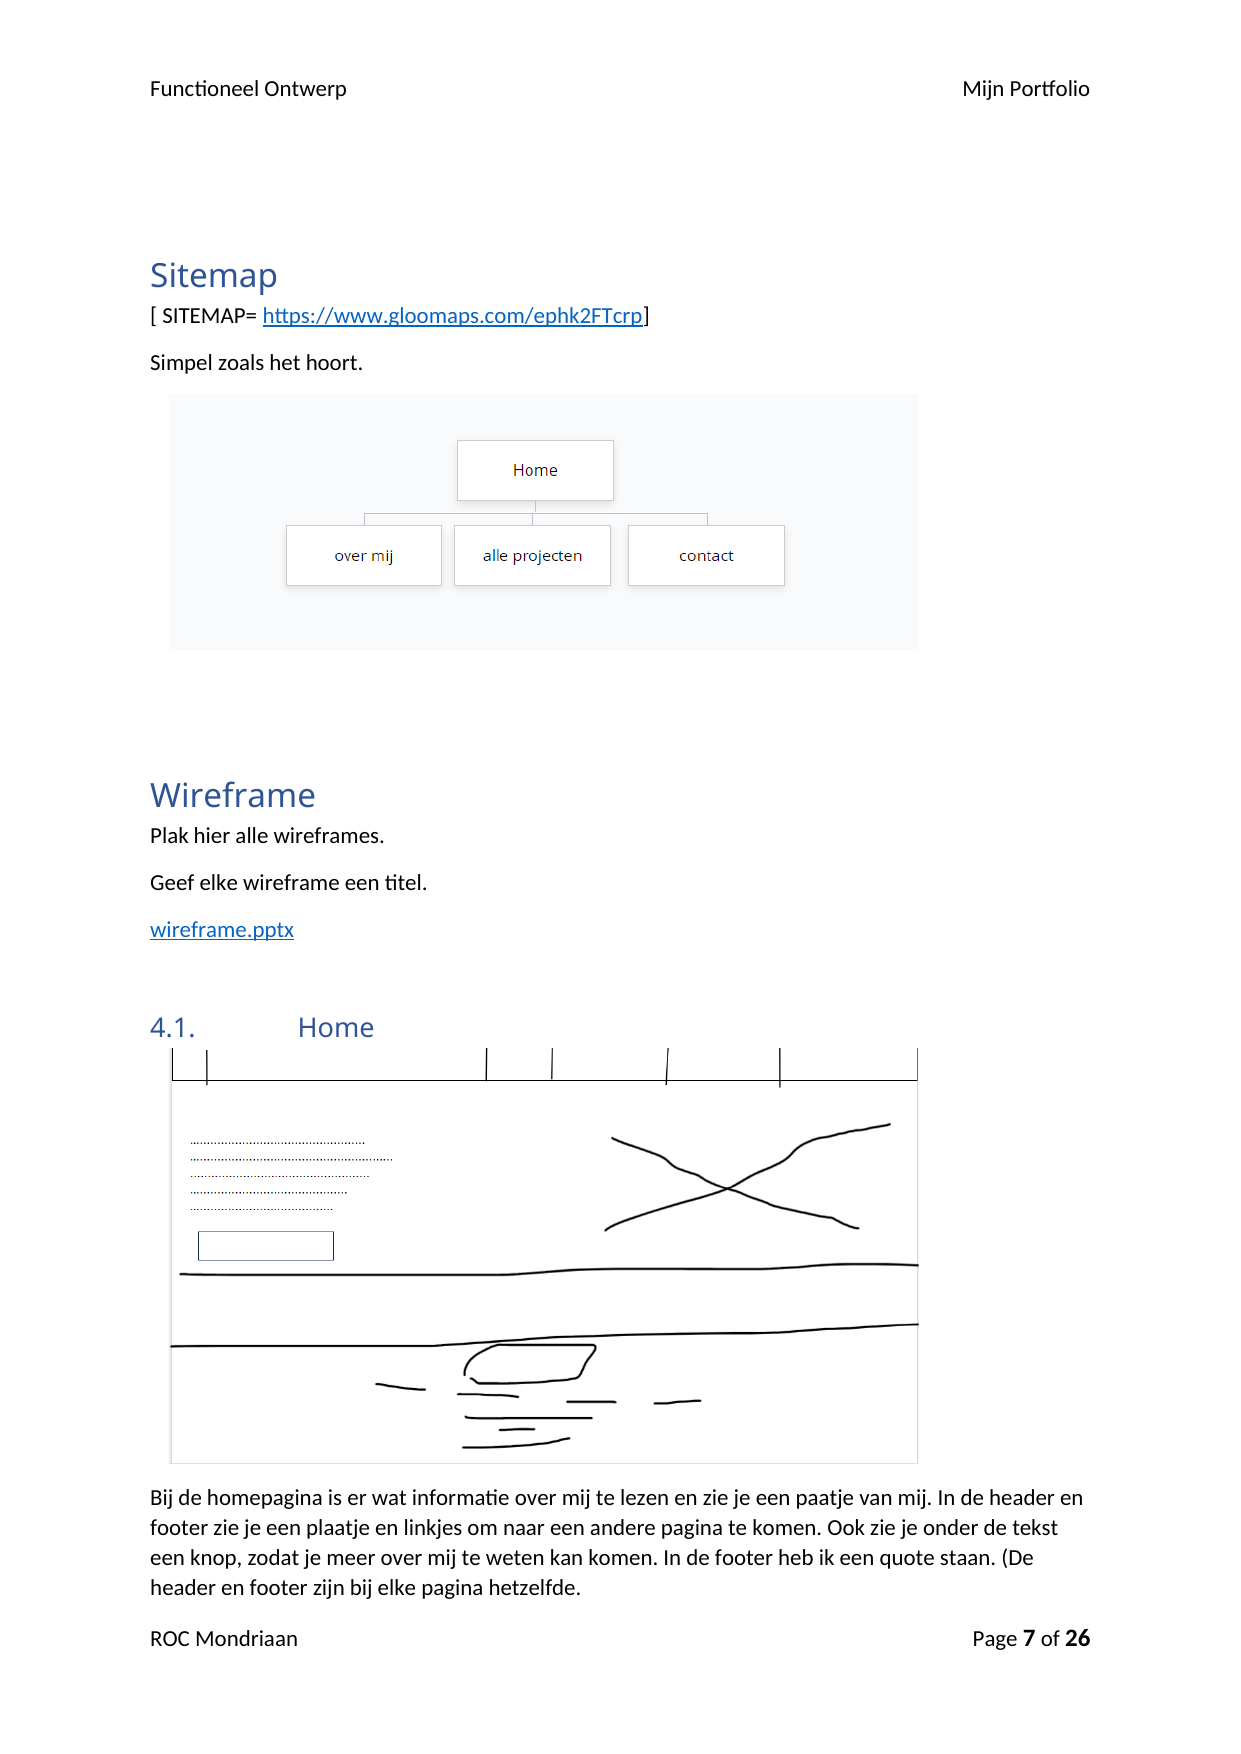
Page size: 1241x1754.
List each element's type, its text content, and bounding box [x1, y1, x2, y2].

text Plak hier alle wireframes. [150, 821, 1090, 849]
text Simpel zoals het hoort. [150, 348, 1090, 376]
subtitle 4.1. Home [150, 1008, 1090, 1045]
subtitle Wireframe [150, 772, 1090, 817]
subtitle Sitemap [150, 252, 1090, 297]
text wireframe.pptx [150, 915, 1090, 943]
text Bij de homepagina is er wat informatie over mij te lezen en zie je een paatje van mij. In de header en footer zie je een plaatje en linkjes om naar een andere pagina te komen. Ook zie je onder de tekst een knop, zodat je meer over mij te weten kan komen. In de footer heb ik een quote staan. (De header en footer zijn bij elke pagina hetzelfde. [150, 1483, 1090, 1601]
text [ SITEMAP= https://www.gloomaps.com/ephk2FTcrp] [150, 301, 1090, 329]
text Geef elke wireframe een titel. [150, 868, 1090, 896]
